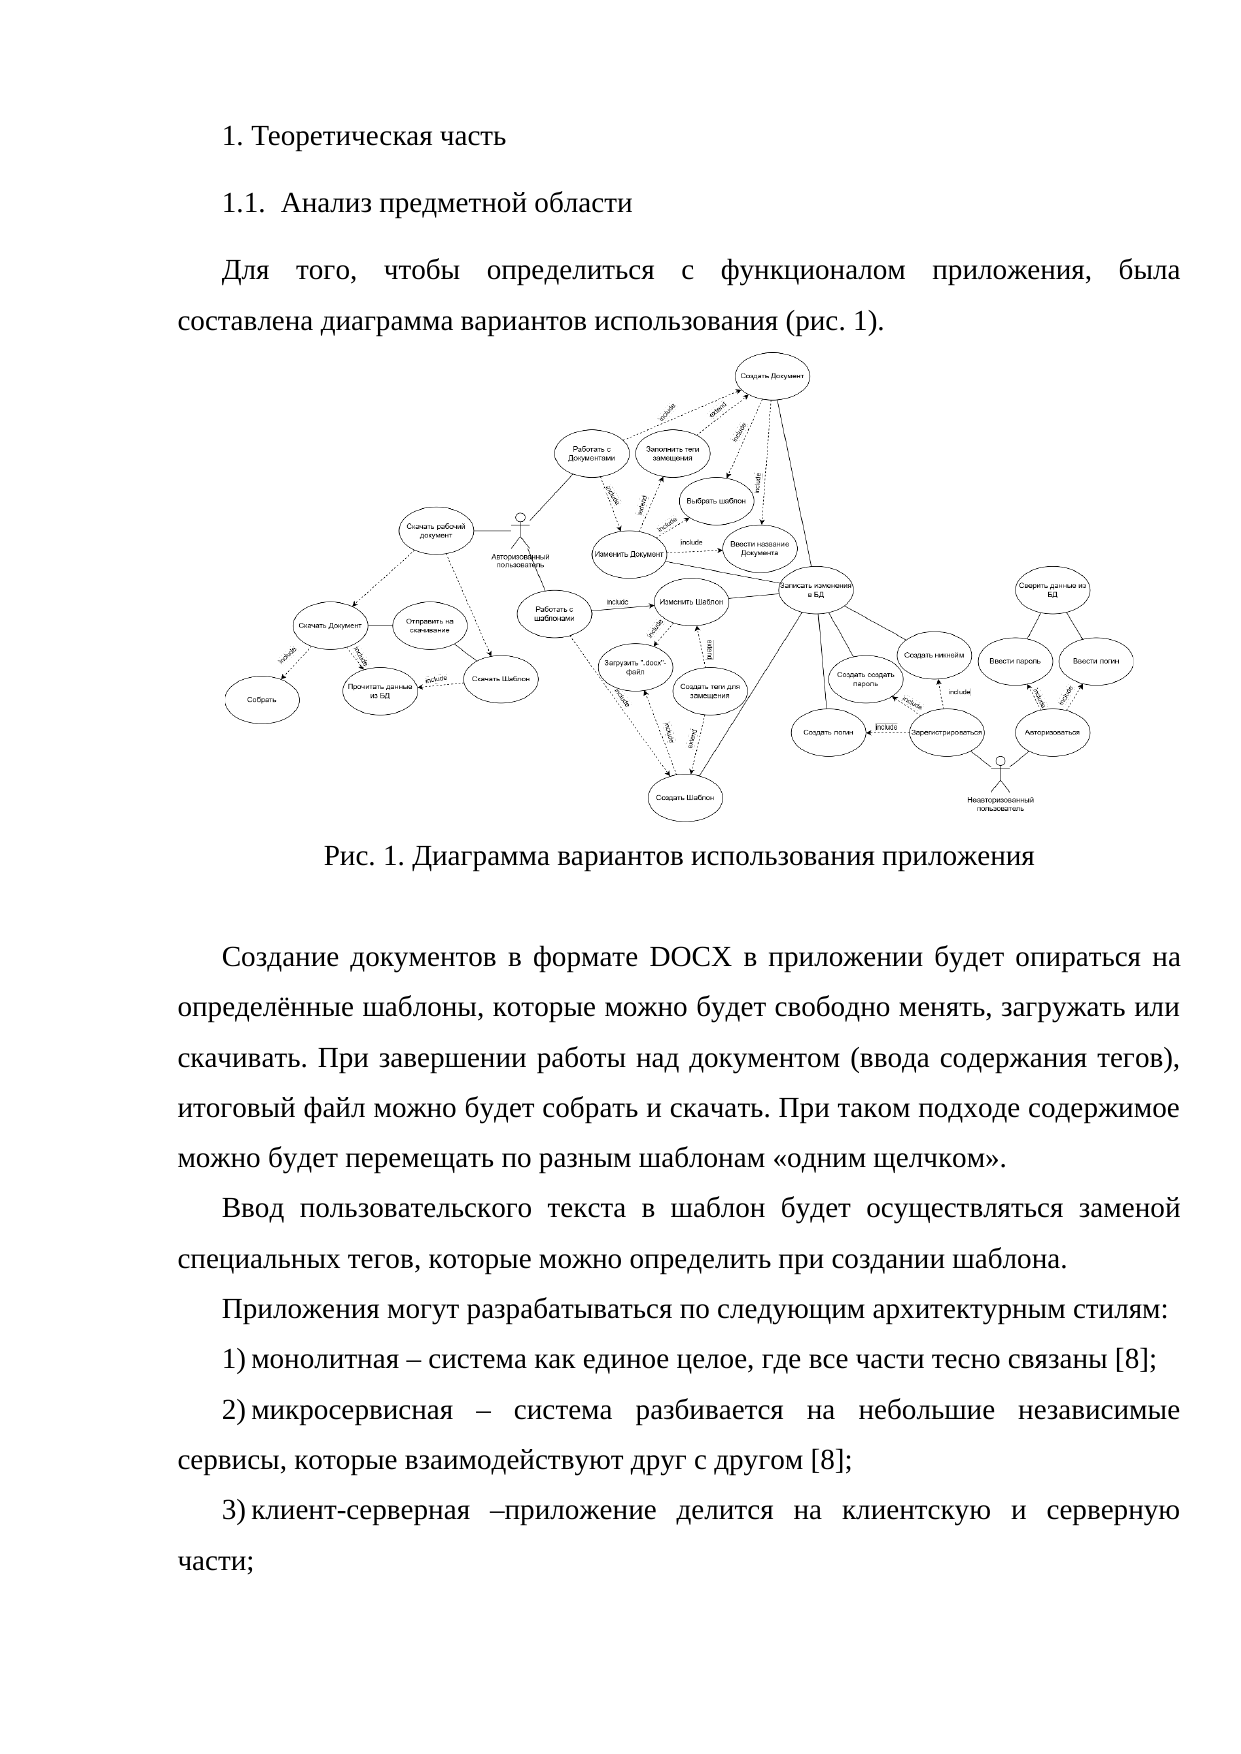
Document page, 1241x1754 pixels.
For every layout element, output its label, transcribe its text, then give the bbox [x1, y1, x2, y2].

list клиент-серверная –приложение делится на клиентскую и серверную части; [177, 1492, 1181, 1576]
text Создание документов в формате DOCX в приложении будет опираться на определённые шаблоны, которые можно будет свободно менять, загружать или скачивать. При завершении работы над документом (ввода содержания тегов), итоговый файл можно будет собрать и скачать. При таком подходе содержимое можно будет перемещать по разным шаблонам «одним щелчком». [177, 939, 1181, 1174]
list микросервисная – система разбивается на небольшие независимые сервисы, которые взаимодействуют друг с другом [8]; [177, 1392, 1181, 1476]
picture [225, 352, 1134, 822]
list монолитная – система как единое целое, где все части тесно связаны [8]; [177, 1342, 1181, 1375]
subtitle Анализ предметной области [177, 185, 1181, 219]
subtitle Теоретическая часть [177, 118, 1181, 152]
text Ввод пользовательского текста в шаблон будет осуществляться заменой специальных тегов, которые можно определить при создании шаблона. [177, 1191, 1181, 1274]
text Рис. 1. Диаграмма вариантов использования приложения [177, 838, 1181, 872]
text Приложения могут разрабатываться по следующим архитектурным стилям: [177, 1291, 1181, 1325]
text Для того, чтобы определиться с функционалом приложения, была составлена диаграмма вариантов использования (рис. 1). [177, 252, 1181, 336]
